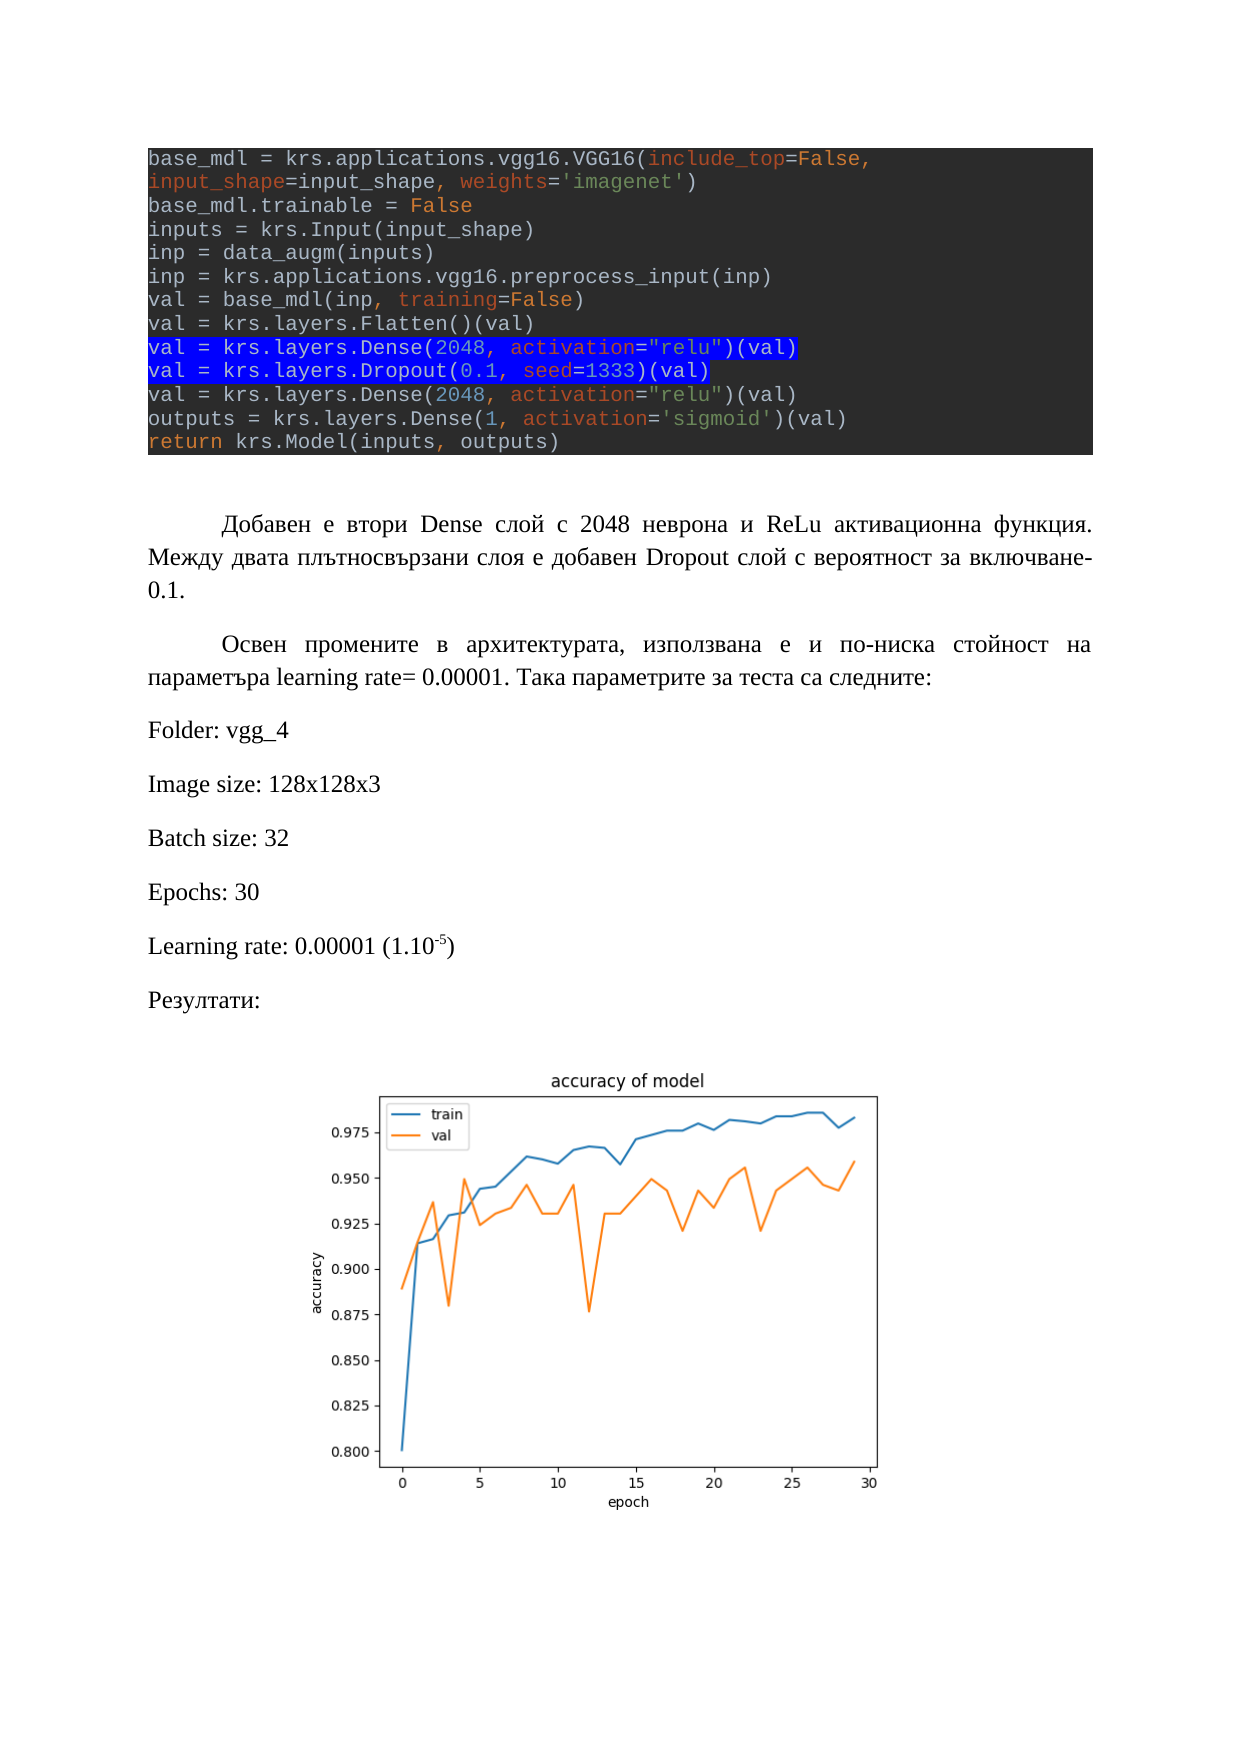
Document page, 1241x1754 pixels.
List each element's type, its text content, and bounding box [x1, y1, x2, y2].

text Epochs: 30 [148, 877, 1093, 906]
text Folder: vgg_4 [148, 716, 1093, 744]
text Освен промените в архитектурата, използвана е и по-ниска стойност на параметъра learning rate= 0.00001. Така параметрите за теста са следните: [148, 629, 1093, 691]
text Batch size: 32 [148, 823, 1093, 852]
text Резултати: [148, 985, 1093, 1014]
text Learning rate: 0.00001 (1.10-5) [148, 931, 1093, 960]
picture [299, 1038, 941, 1520]
text base_mdl = krs.applications.vgg16.VGG16(include_top=False, input_shape=input_shape, weights='imagenet') base_mdl.trainable = False inputs = krs.Input(input_shape) inp = data_augm(inputs) inp = krs.applications.vgg16.preprocess_input(inp) val = base_mdl(inp, training=False) val = krs.layers.Flatten()(val) val = krs.layers.Dense(2048, activation="relu")(val) val = krs.layers.Dropout(0.1, seed=1333)(val) val = krs.layers.Dense(2048, activation="relu")(val) outputs = krs.layers.Dense(1, activation='sigmoid')(val) return krs.Model(inputs, outputs) [148, 148, 1093, 455]
text Image size: 128x128x3 [148, 769, 1093, 798]
text Добавен е втори Dense слой с 2048 неврона и ReLu активационна функция. Между двата плътносвързани слоя е добавен Dropout слой с вероятност за включване- 0.1. [148, 509, 1093, 604]
